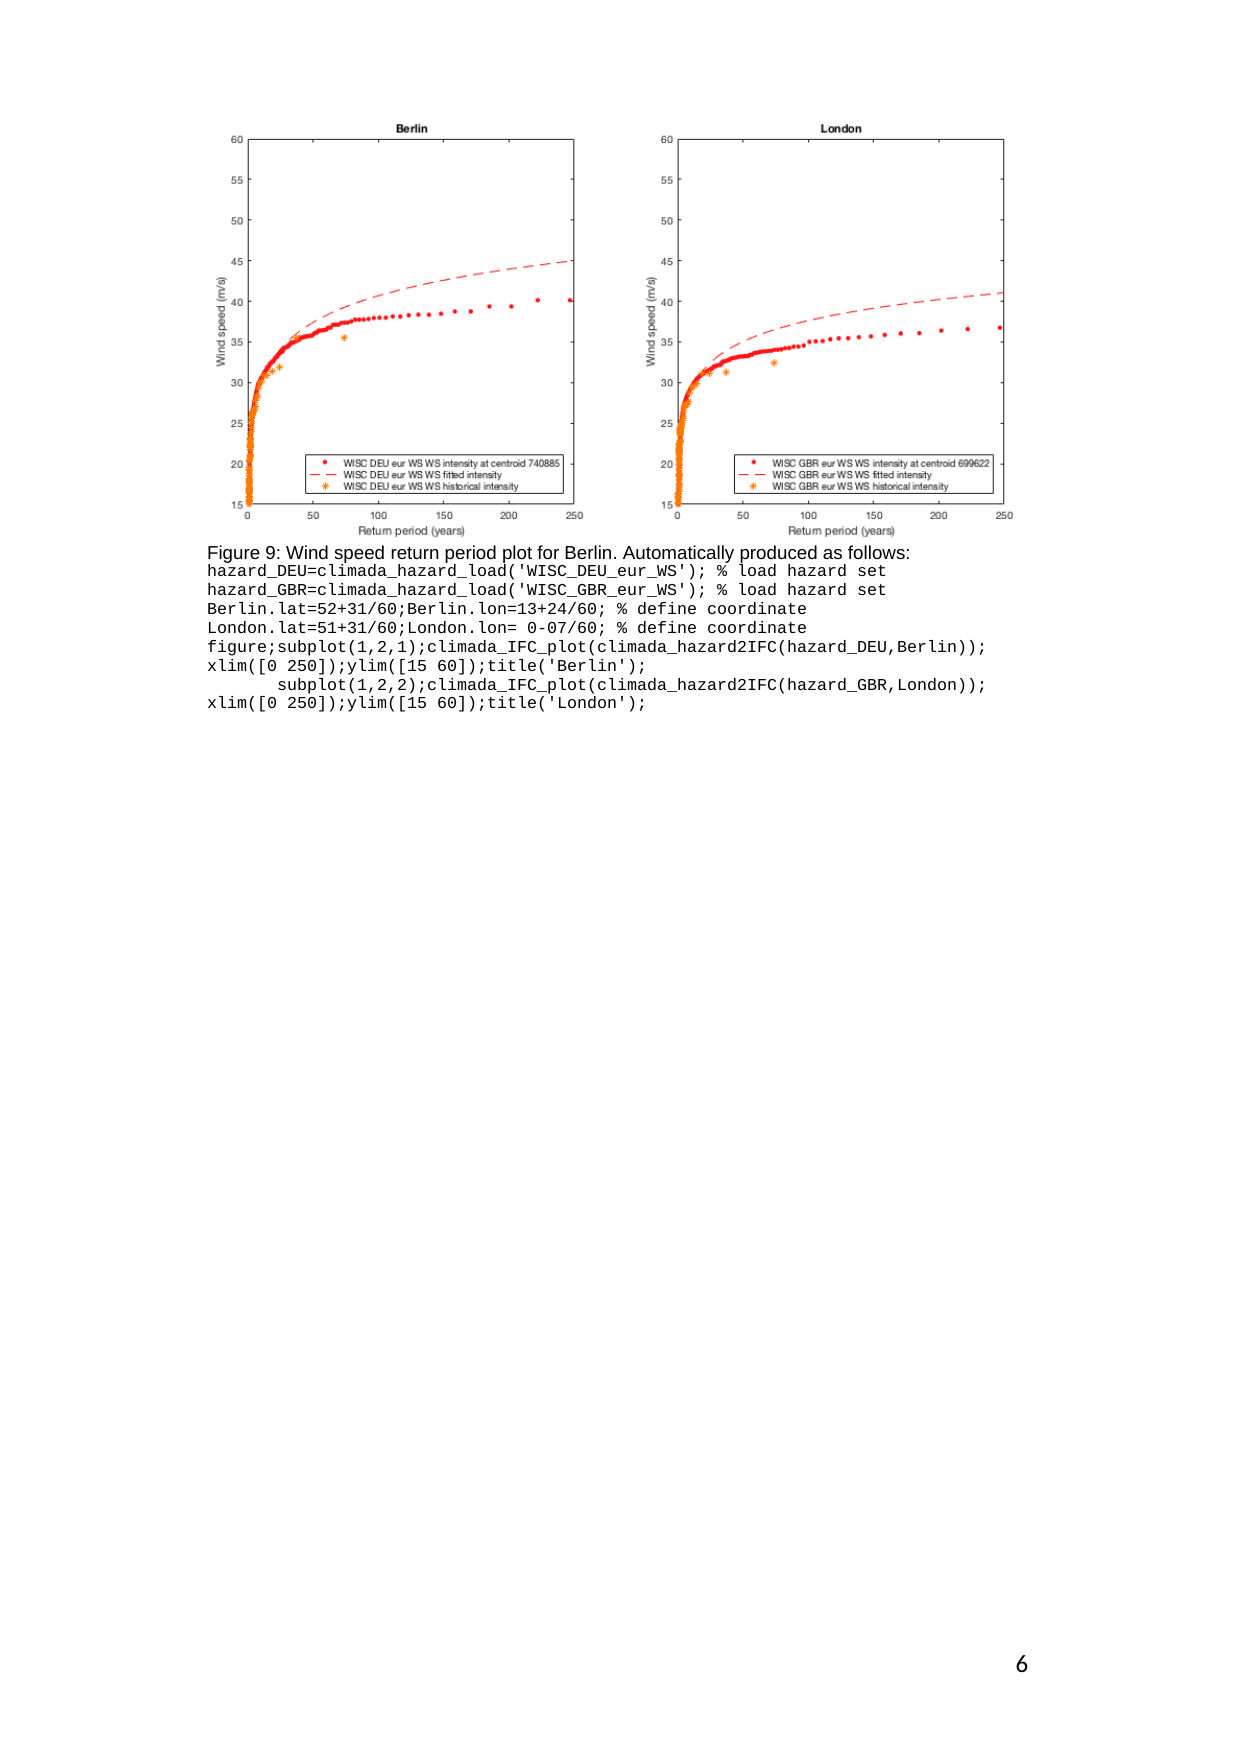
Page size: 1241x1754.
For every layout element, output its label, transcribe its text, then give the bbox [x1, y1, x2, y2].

text figure;subplot(1,2,1);climada_IFC_plot(climada_hazard2IFC(hazard_DEU,Berlin)); [207, 638, 1028, 657]
text hazard_GBR=climada_hazard_load('WISC_GBR_eur_WS'); % load hazard set [207, 582, 1028, 601]
text hazard_DEU=climada_hazard_load('WISC_DEU_eur_WS'); % load hazard set [207, 563, 1028, 582]
text London.lat=51+31/60;London.lon= 0-07/60; % define coordinate [207, 619, 1028, 638]
picture [206, 118, 1022, 542]
text subplot(1,2,2);climada_IFC_plot(climada_hazard2IFC(hazard_GBR,London)); [207, 676, 1028, 695]
text Figure 9: Wind speed return period plot for Berlin. Automatically produced as follows: [207, 541, 1028, 563]
text xlim([0 250]);ylim([15 60]);title('London'); [207, 695, 1028, 714]
text Berlin.lat=52+31/60;Berlin.lon=13+24/60; % define coordinate [207, 601, 1028, 619]
text xlim([0 250]);ylim([15 60]);title('Berlin'); [207, 657, 1028, 676]
